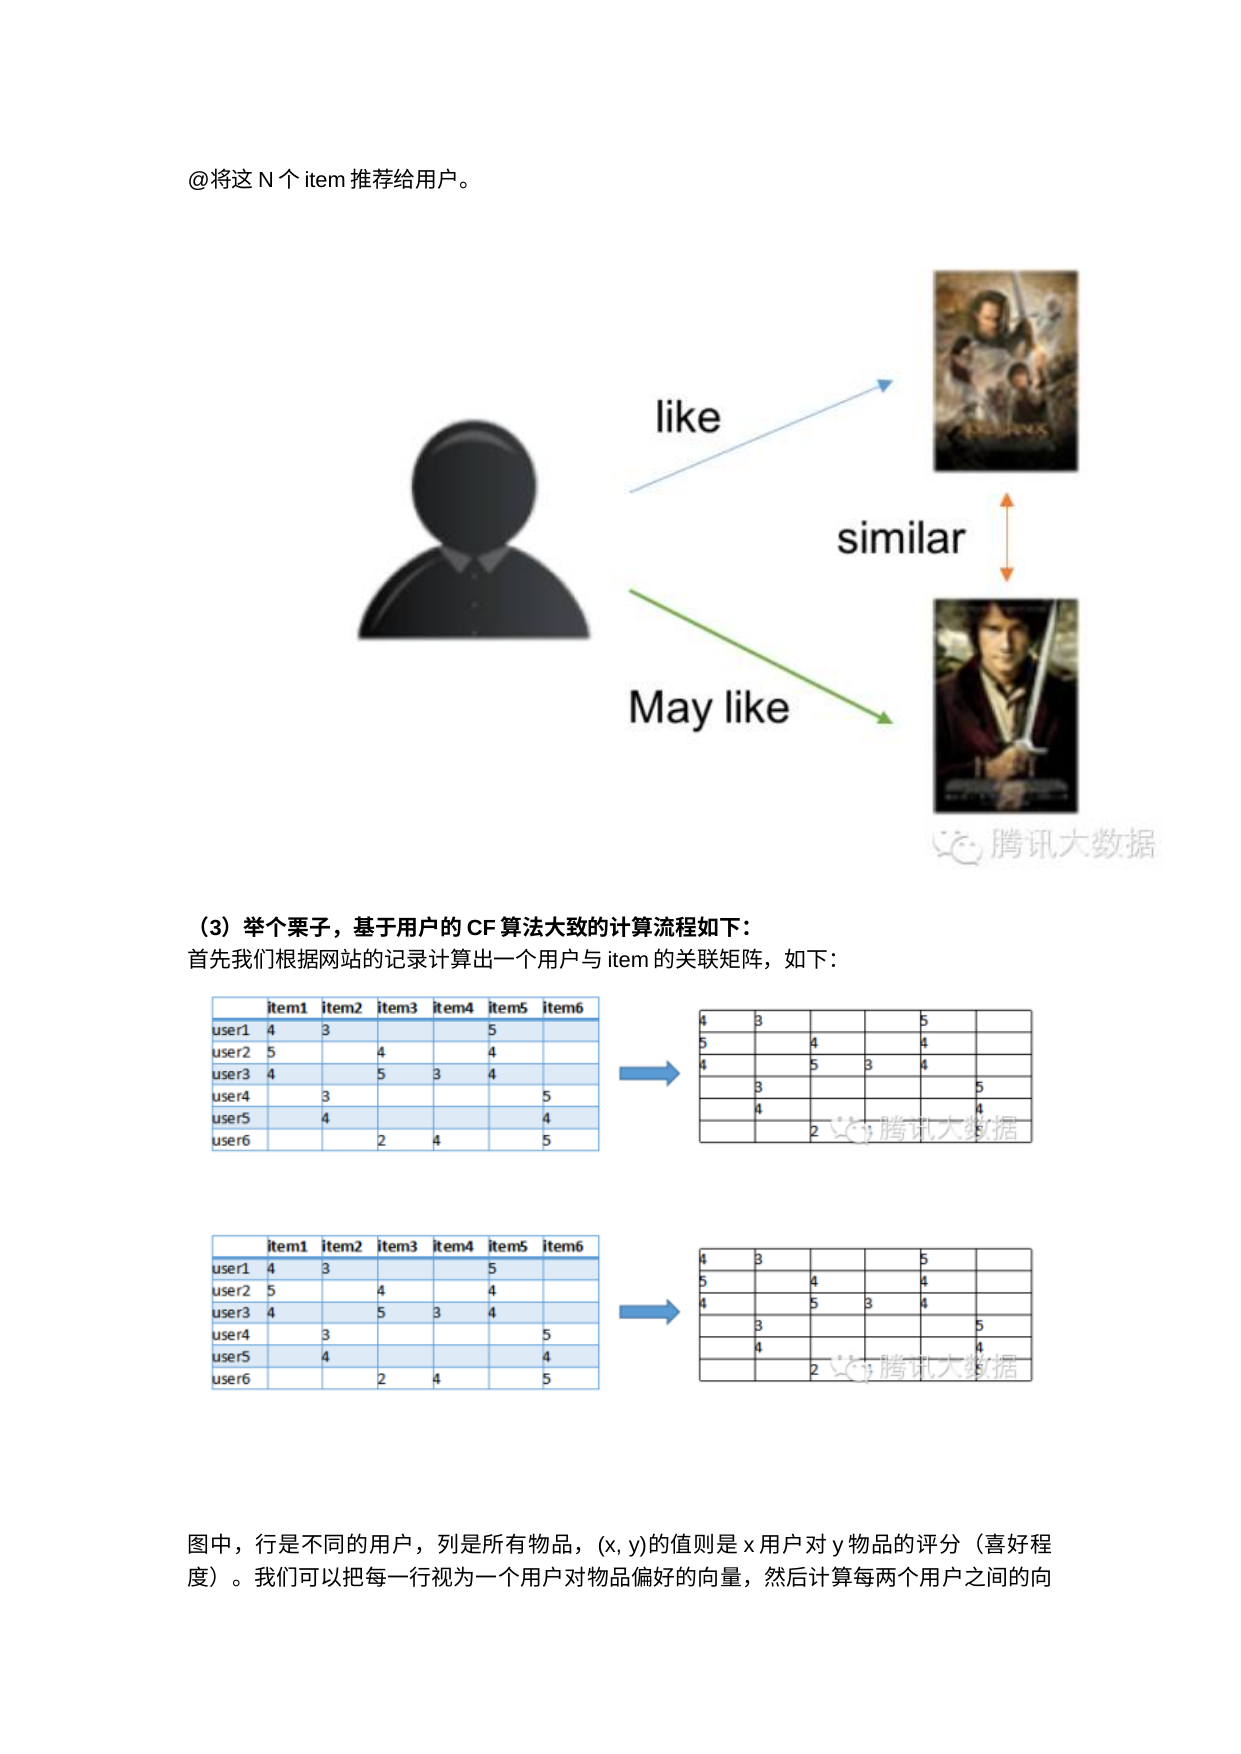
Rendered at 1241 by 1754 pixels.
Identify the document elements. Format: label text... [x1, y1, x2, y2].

list （3）举个栗子，基于用户的CF算法大致的计算流程如下： [187, 909, 1053, 942]
picture [187, 194, 1188, 896]
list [187, 1527, 1053, 1592]
list @将这N个item推荐给用户。 [187, 162, 1053, 194]
list 首先我们根据网站的记录计算出一个用户与item的关联矩阵，如下： [187, 942, 1053, 974]
picture [187, 974, 1052, 1395]
